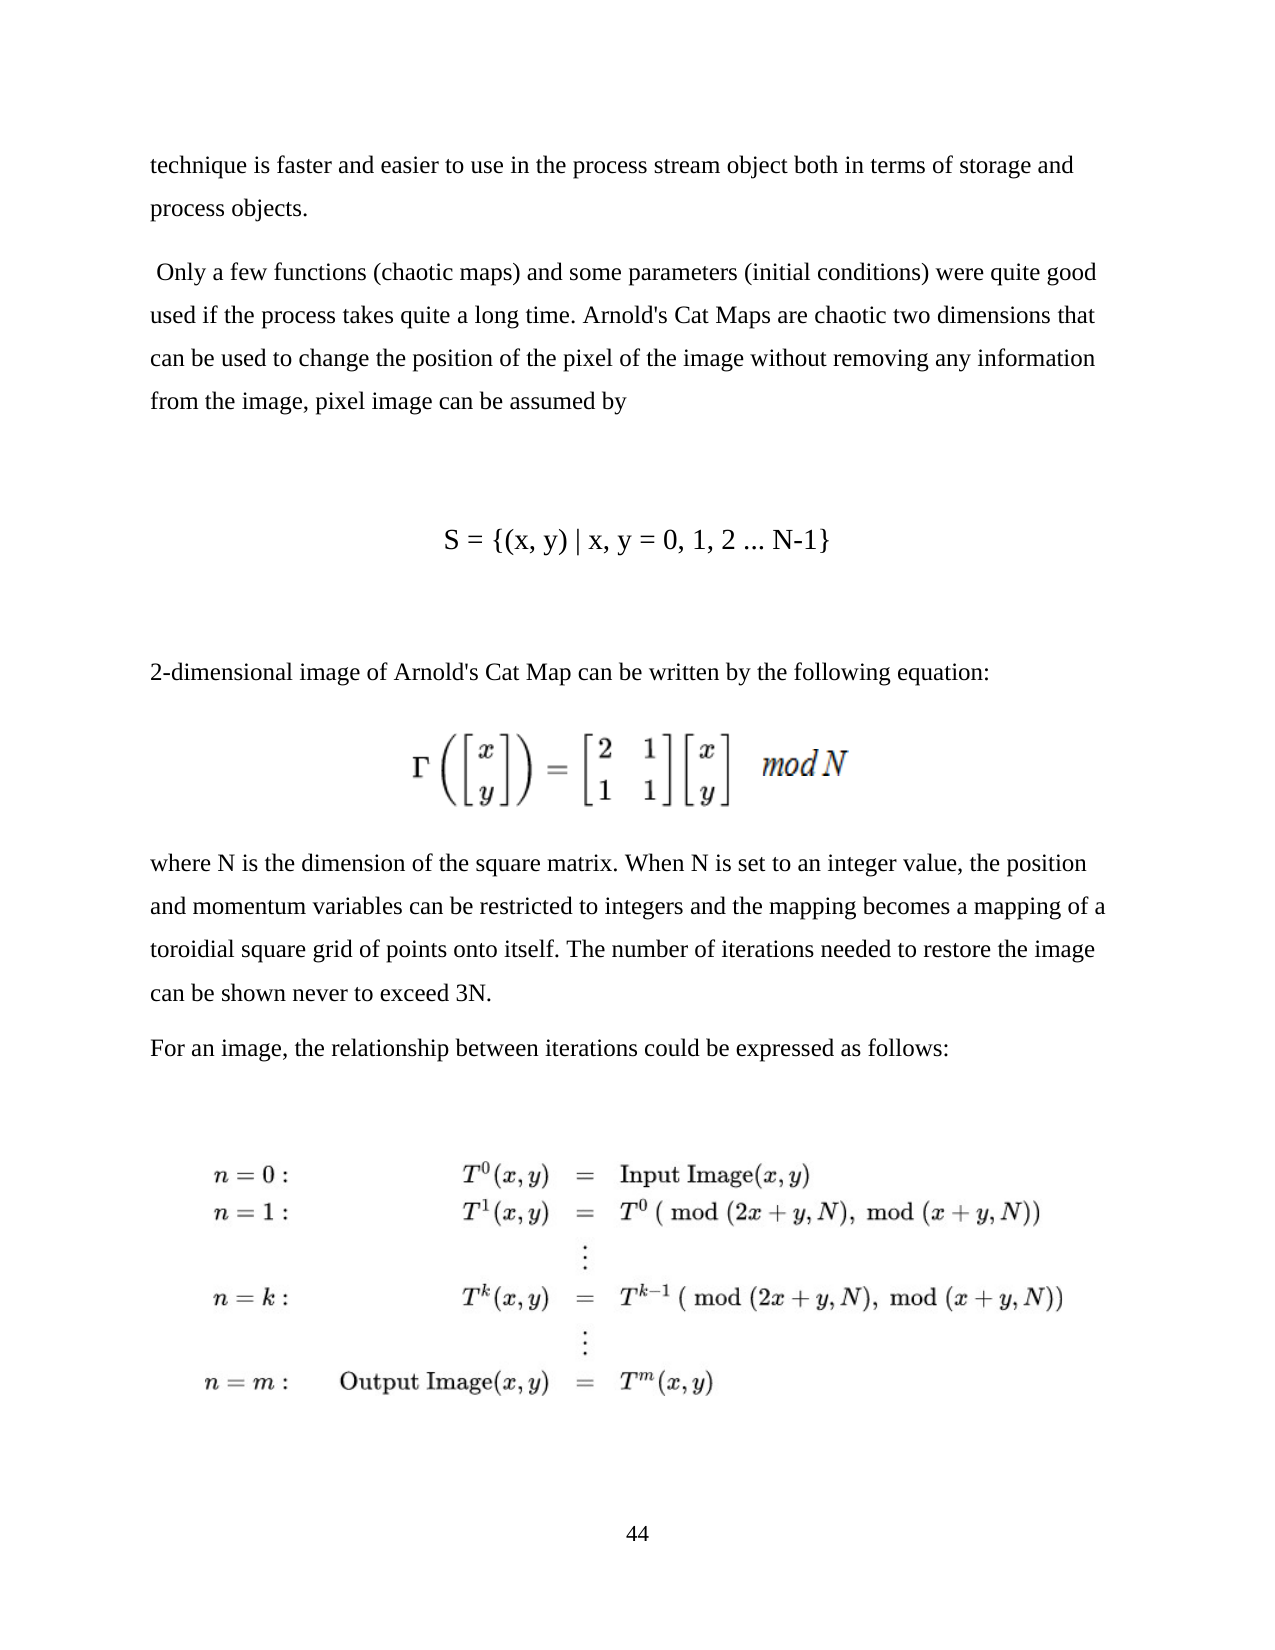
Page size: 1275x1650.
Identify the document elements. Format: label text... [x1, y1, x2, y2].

text For an image, the relationship between iterations could be expressed as follows: [150, 1033, 1148, 1062]
picture [762, 749, 849, 776]
text where N is the dimension of the square matrix. When N is set to an integer value, the position and momentum variables can be restricted to integers and the mapping becomes a mapping of a toroidial square grid of points onto itself. The number of iterations needed to restore the image can be shown never to exceed 3N. [150, 848, 1108, 1006]
subtitle S = {(x, y) | x, y = 0, 1, 2 ... N-1} [443, 522, 1148, 555]
picture [412, 733, 730, 807]
text technique is faster and easier to use in the process stream object both in terms of storage and process objects. [150, 150, 1126, 222]
text Only a few functions (chaotic maps) and some parameters (initial conditions) were quite good used if the process takes quite a long time. Arnold's Cat Maps are chaotic two dimensions that can be used to change the position of the pixel of the image without removing any information from the image, pixel image can be assumed by [150, 257, 1097, 415]
picture [205, 1161, 1063, 1396]
text 2-dimensional image of Arnold's Cat Map can be written by the following equation: [150, 657, 1148, 686]
